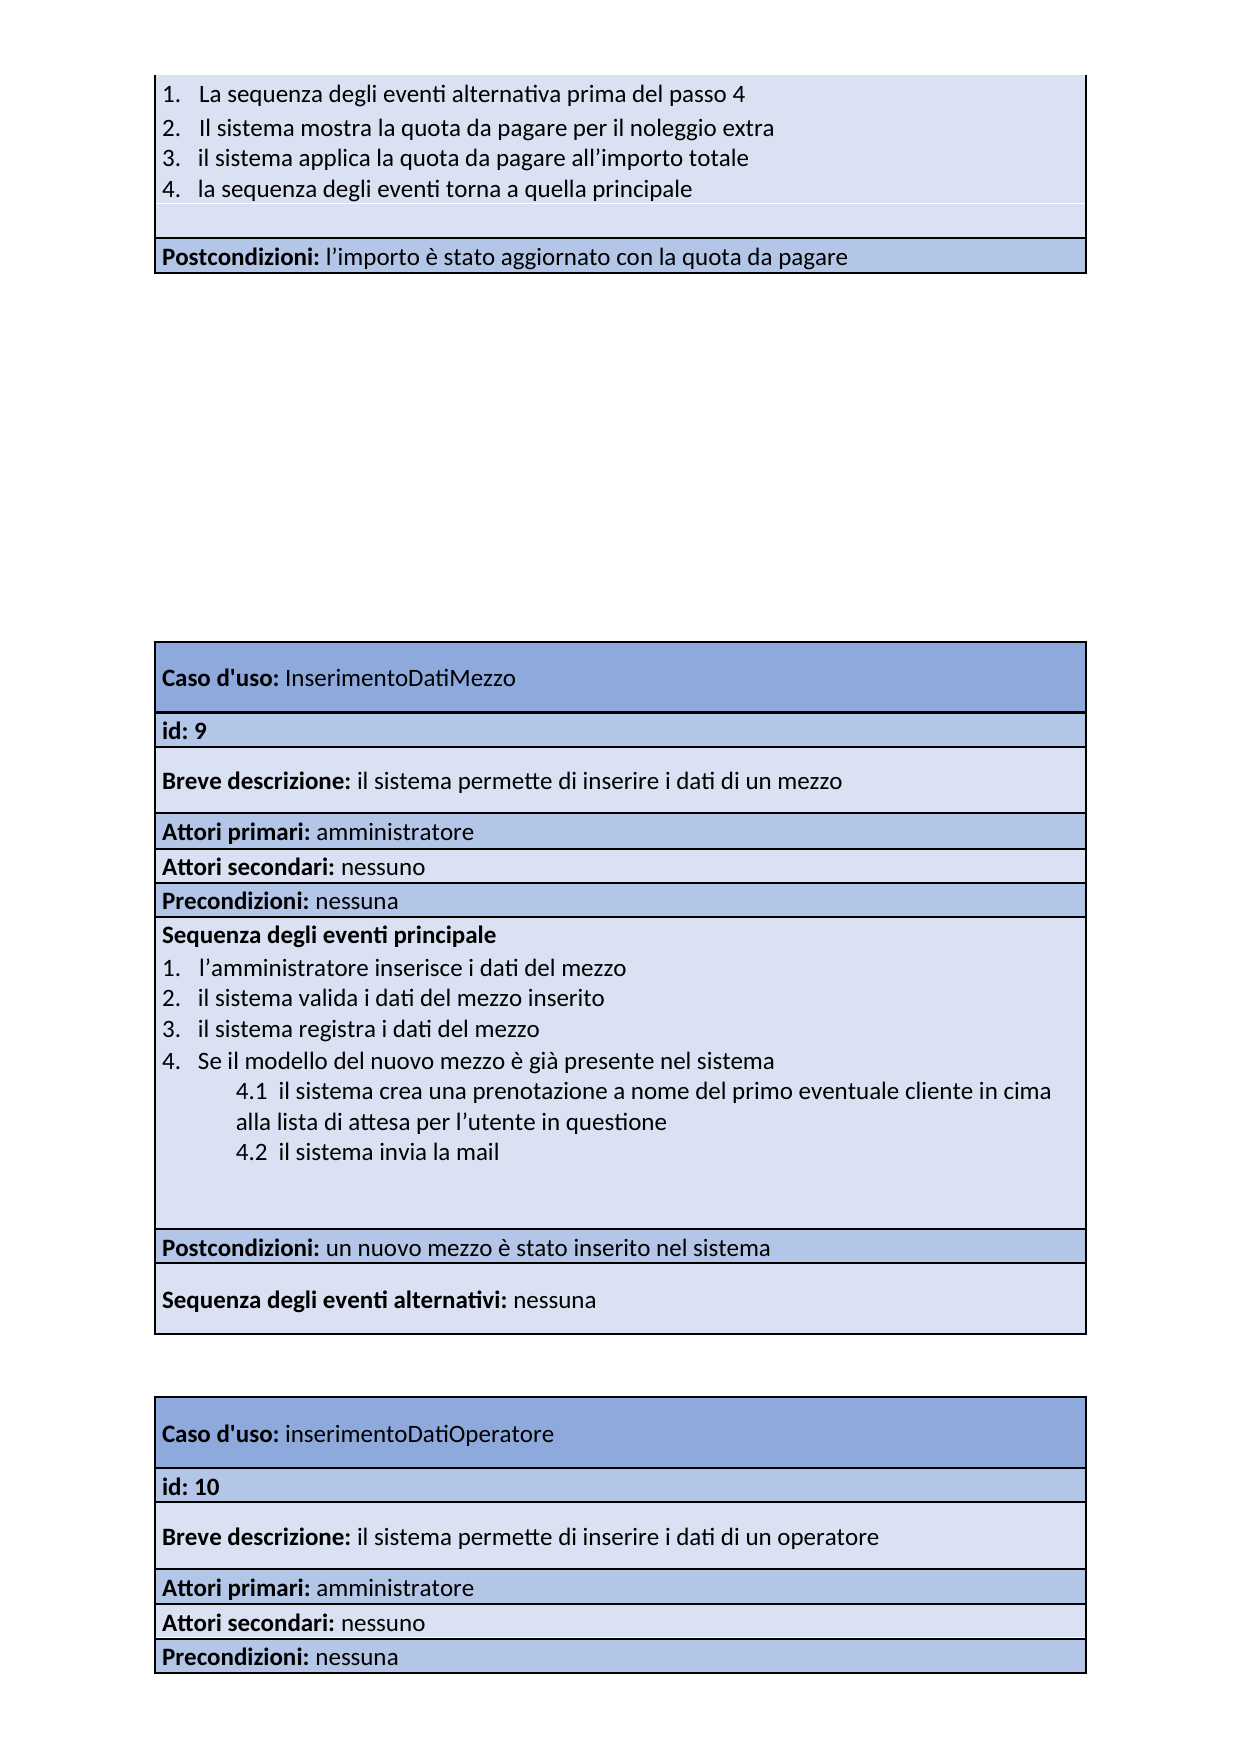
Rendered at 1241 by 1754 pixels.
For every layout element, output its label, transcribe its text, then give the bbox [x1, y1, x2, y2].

table_cell [156, 204, 1085, 237]
table_cell 1. l’amministratore inserisce i dati del mezzo 2. il sistema valida i dati del mezzo inserito 3. il sistema registra i dati del mezzo [156, 950, 1085, 1043]
table_cell Attori secondari: nessuno [156, 850, 1085, 882]
table_cell Postcondizioni: un nuovo mezzo è stato inserito nel sistema [156, 1230, 1085, 1262]
table_cell Attori primari: amministratore [156, 814, 1085, 848]
table_cell Precondizioni: nessuna [156, 884, 1085, 916]
table_cell Breve descrizione: il sistema permette di inserire i dati di un operatore [156, 1503, 1085, 1568]
table_cell Sequenza degli eventi principale [156, 918, 1085, 950]
table_cell Attori primari: amministratore [156, 1570, 1085, 1603]
table_cell Postcondizioni: l’importo è stato aggiornato con la quota da pagare [156, 239, 1085, 272]
table_cell Sequenza degli eventi alternativi: nessuna [156, 1264, 1085, 1333]
table_cell 4. Se il modello del nuovo mezzo è già presente nel sistema 4.1 il sistema crea una prenotazione a nome del primo eventuale cliente in cima alla lista di attesa per l’utente in questione 4.2 il sistema invia la mail [156, 1043, 1085, 1228]
table_cell 1. La sequenza degli eventi alternativa prima del passo 4 [156, 75, 1085, 110]
table_cell Breve descrizione: il sistema permette di inserire i dati di un mezzo [156, 748, 1085, 812]
table_cell 2. Il sistema mostra la quota da pagare per il noleggio extra 3. il sistema applica la quota da pagare all’importo totale 4. la sequenza degli eventi torna a quella principale [156, 110, 1085, 203]
table_cell id: 10 [156, 1469, 1085, 1501]
table_cell id: 9 [156, 714, 1085, 746]
table_cell Precondizioni: nessuna [156, 1640, 1085, 1672]
table_header Caso d'uso: InserimentoDatiMezzo [156, 643, 1085, 711]
table_header Caso d'uso: inserimentoDatiOperatore [156, 1398, 1085, 1467]
table_cell Attori secondari: nessuno [156, 1605, 1085, 1637]
